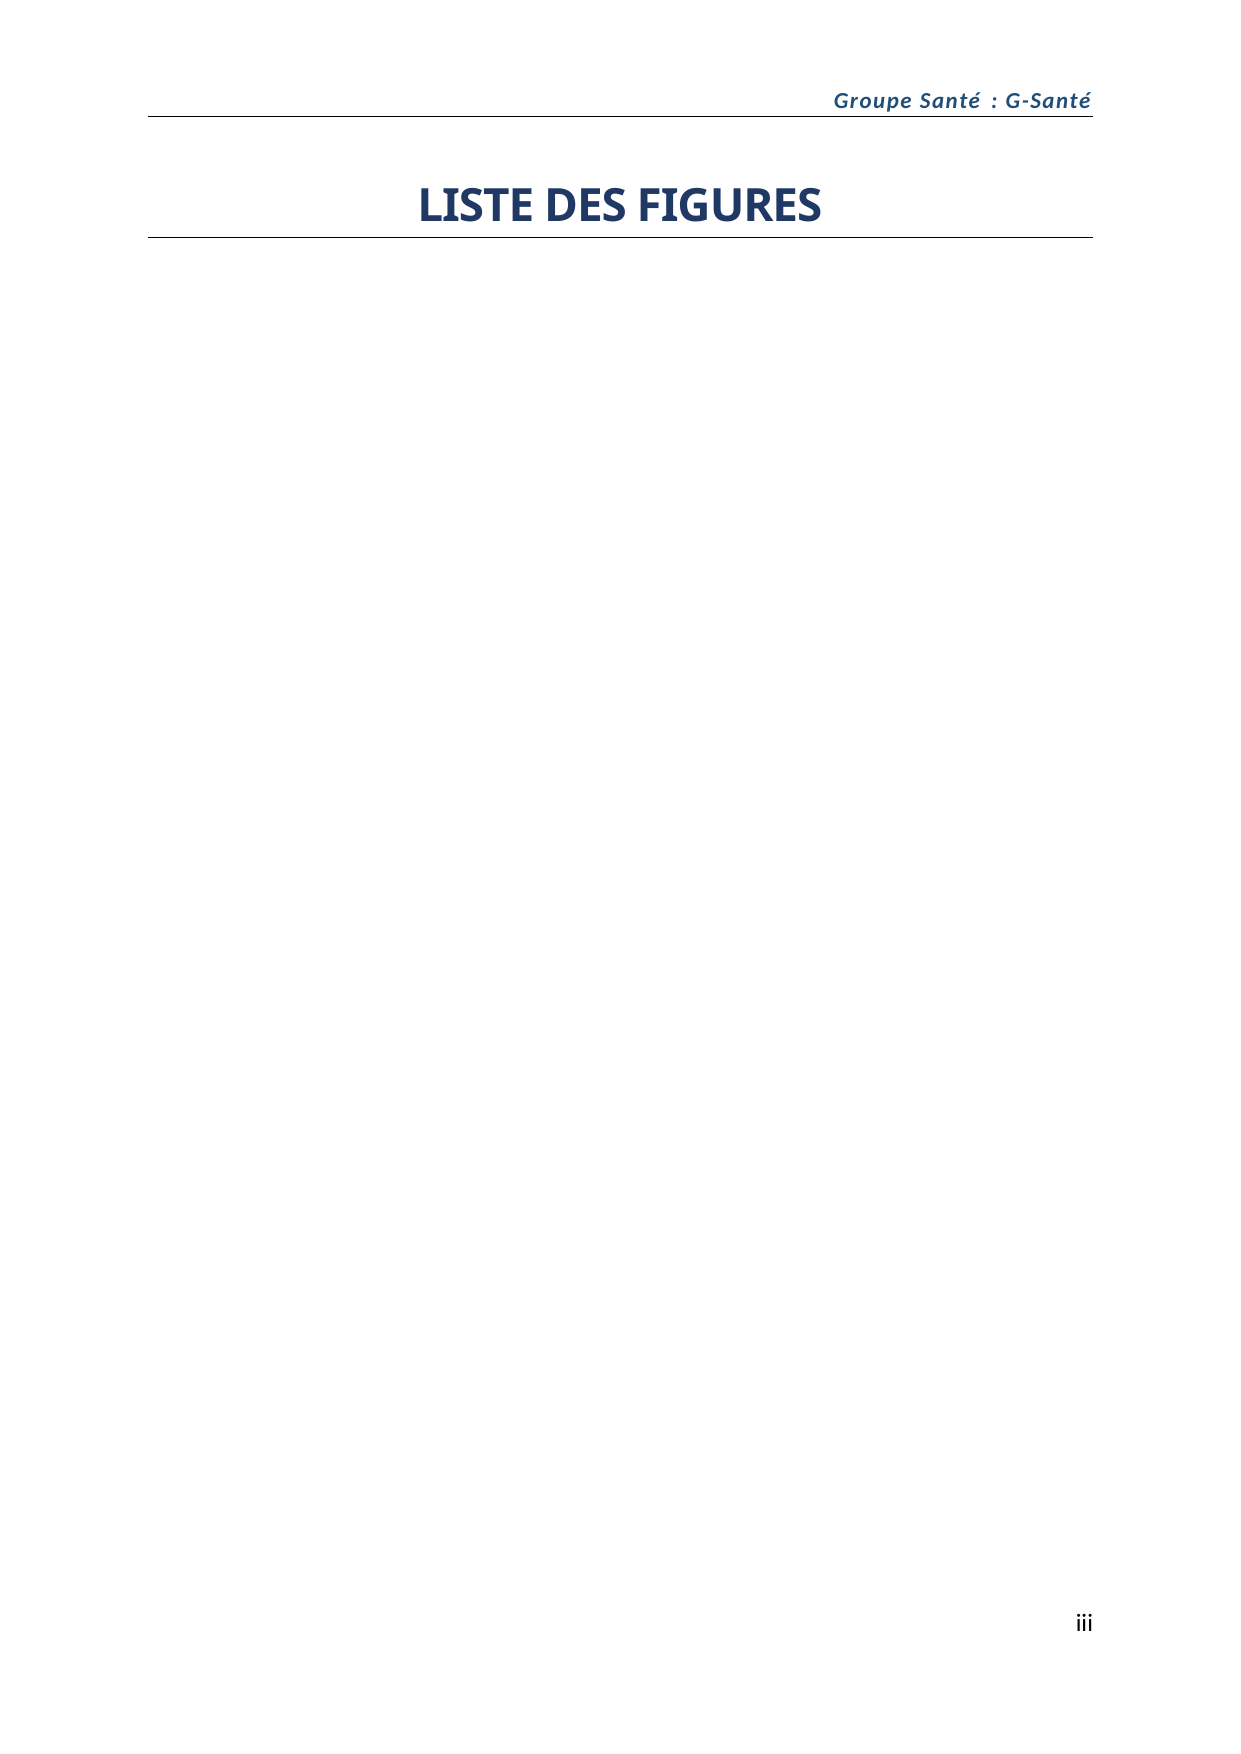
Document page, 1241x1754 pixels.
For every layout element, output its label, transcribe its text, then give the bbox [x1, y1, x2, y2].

text LISTE DES FIGURES [148, 173, 1093, 237]
